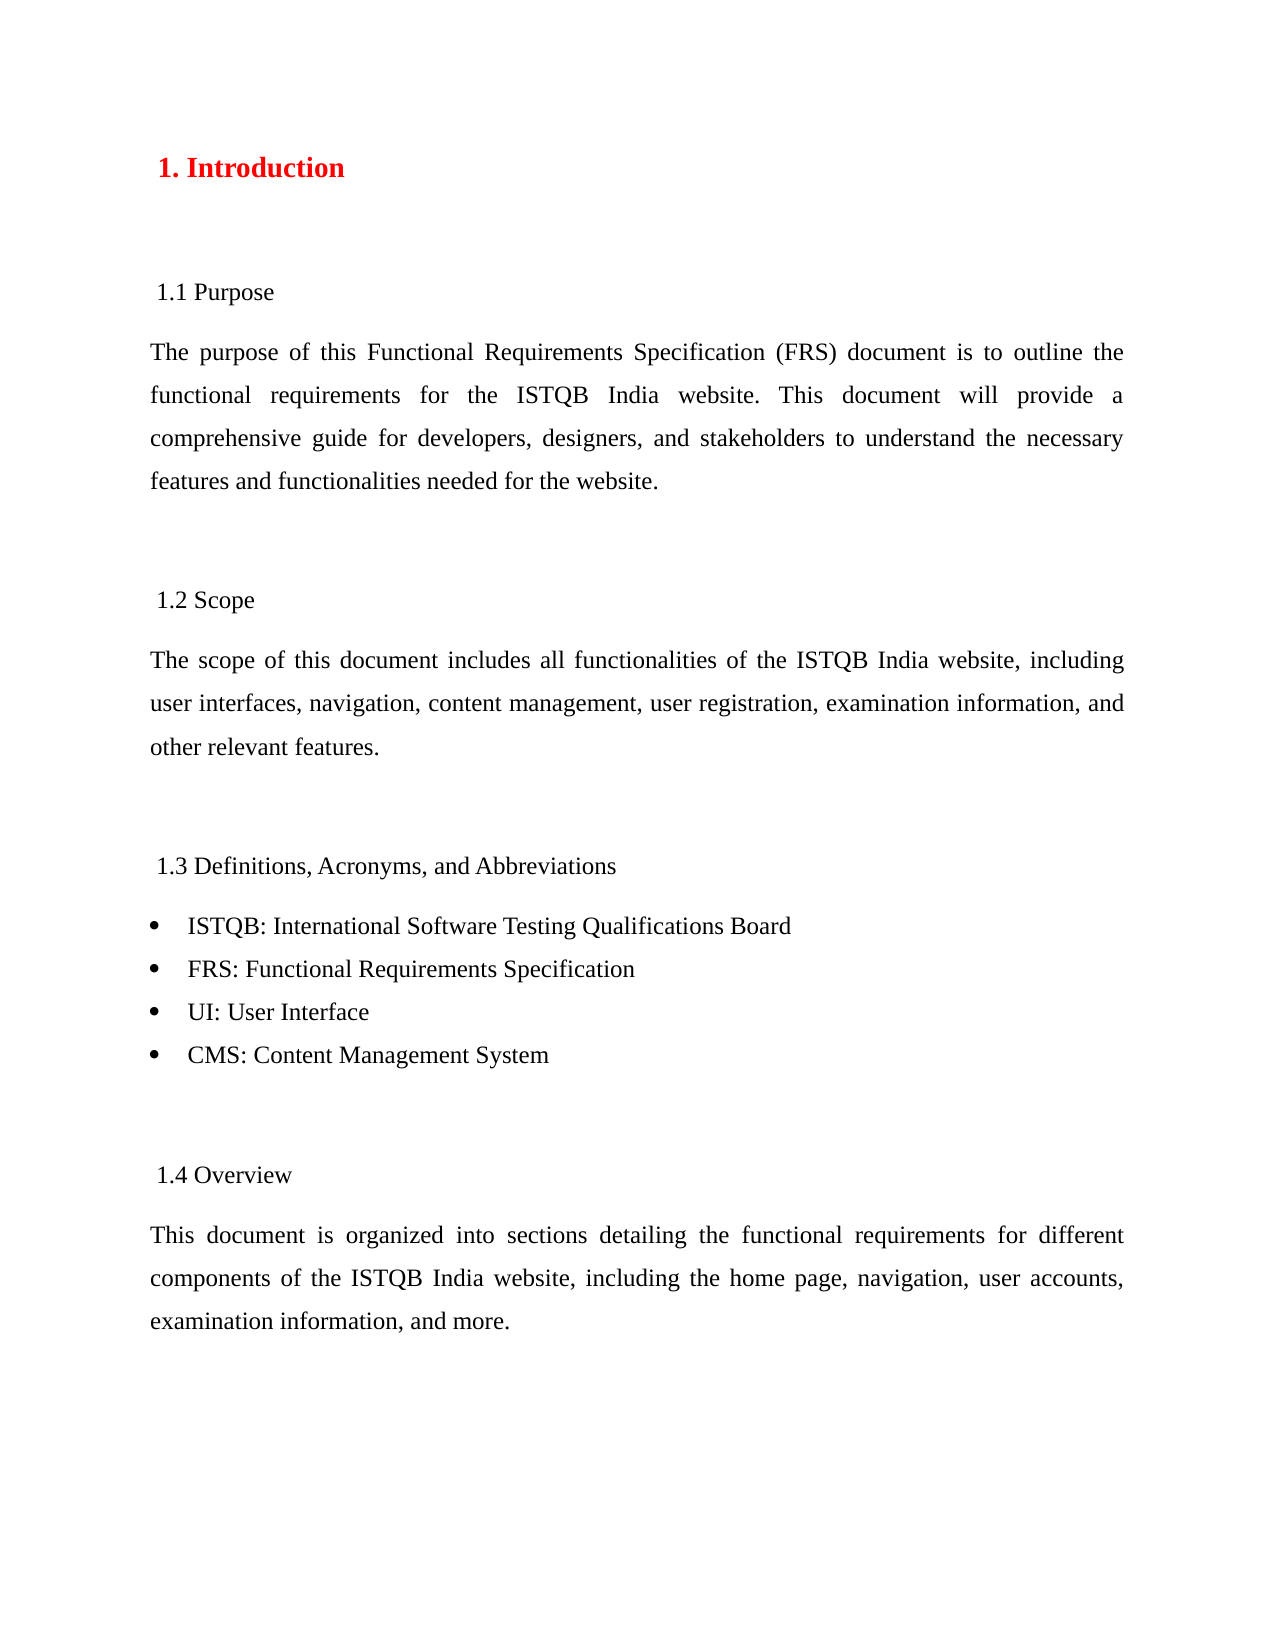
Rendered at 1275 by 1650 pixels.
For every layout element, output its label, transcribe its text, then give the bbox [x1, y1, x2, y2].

text This document is organized into sections detailing the functional requirements for different components of the ISTQB India website, including the home page, navigation, user accounts, examination information, and more. [150, 1220, 1125, 1335]
text 1. Introduction [150, 150, 1125, 183]
list ISTQB: International Software Testing Qualifications Board [150, 911, 1125, 940]
text 1.3 Definitions, Acronyms, and Abbreviations [150, 851, 1125, 880]
list CMS: Content Management System [150, 1040, 1125, 1069]
text 1.1 Purpose [150, 277, 1125, 306]
text The purpose of this Functional Requirements Specification (FRS) document is to outline the functional requirements for the ISTQB India website. This document will provide a comprehensive guide for developers, designers, and stakeholders to understand the necessary features and functionalities needed for the website. [150, 337, 1125, 495]
text 1.4 Overview [150, 1160, 1125, 1189]
text The scope of this document includes all functionalities of the ISTQB India website, including user interfaces, navigation, content management, user registration, examination information, and other relevant features. [150, 645, 1125, 760]
list UI: User Interface [150, 997, 1125, 1026]
text 1.2 Scope [150, 586, 1125, 614]
list FRS: Functional Requirements Specification [150, 954, 1125, 983]
